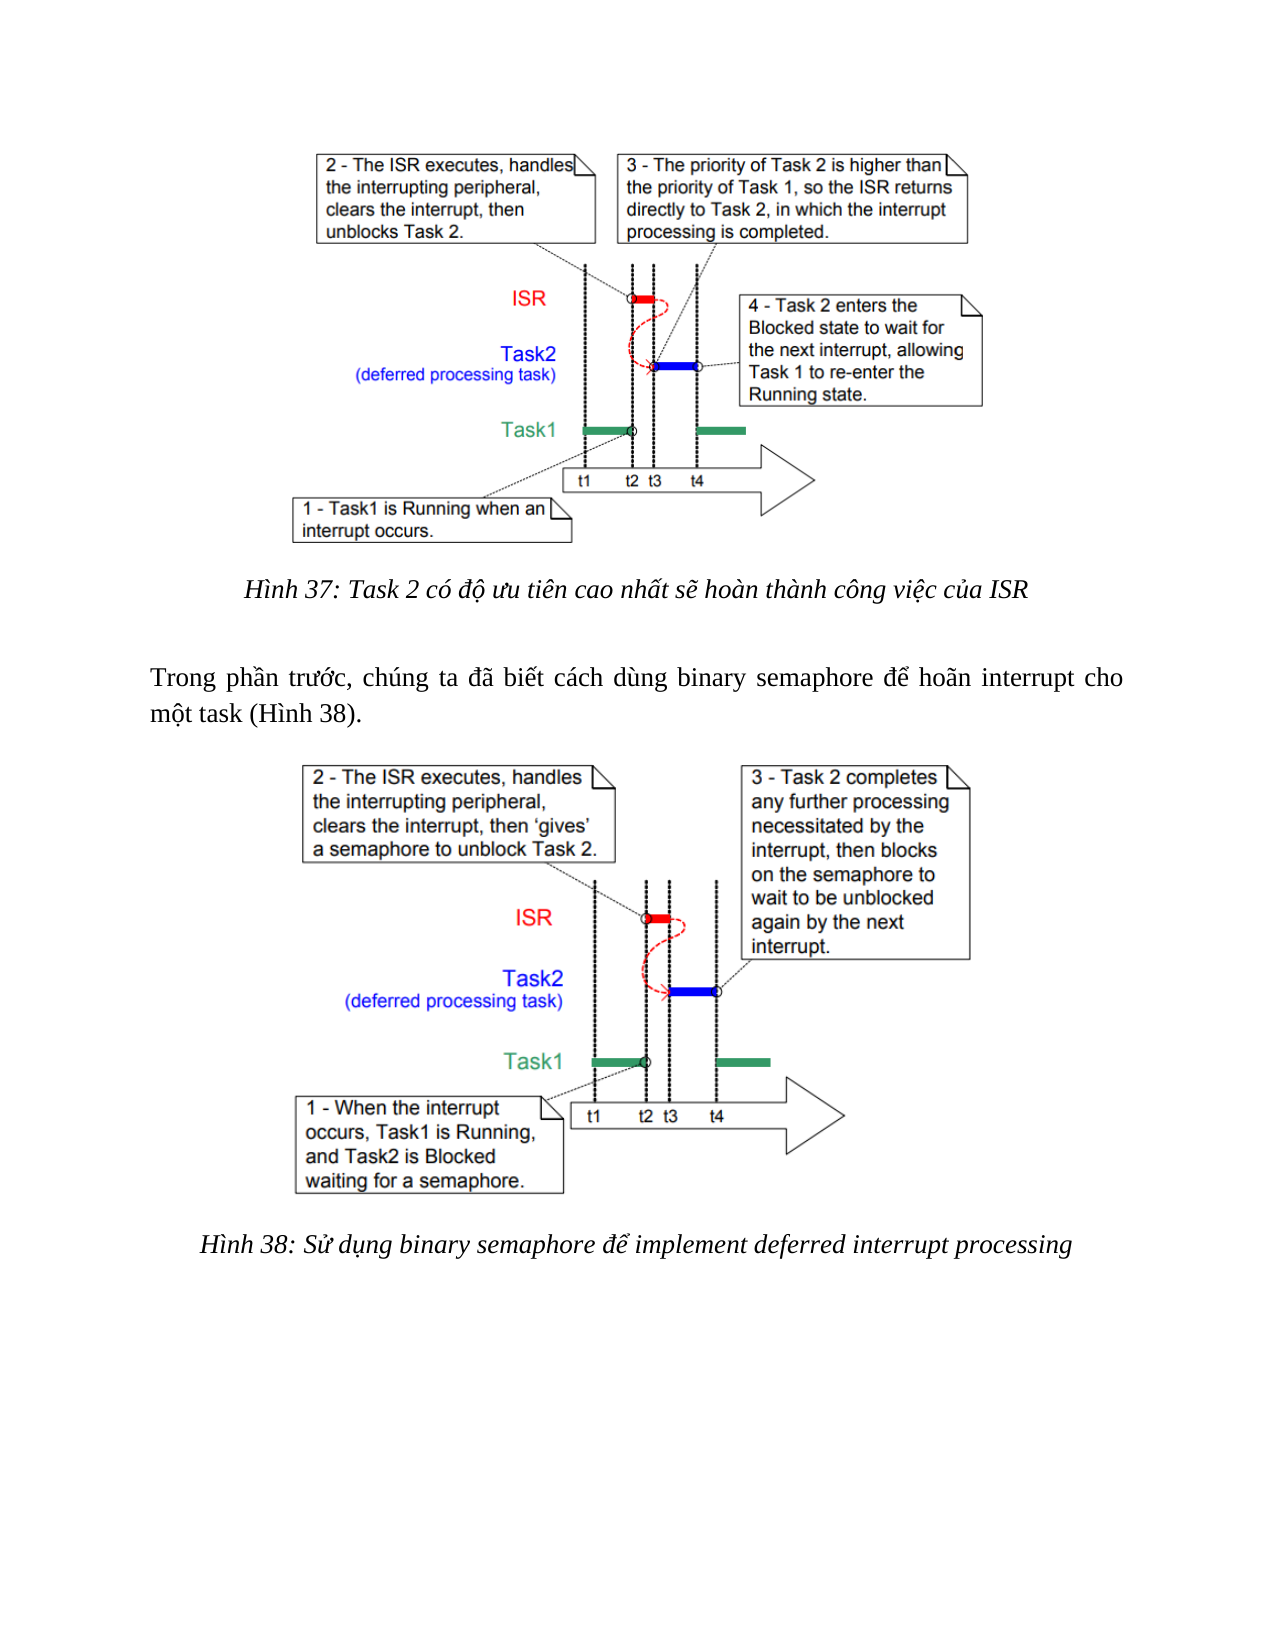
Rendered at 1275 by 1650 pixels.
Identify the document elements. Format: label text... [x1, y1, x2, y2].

text Trong phần trước, chúng ta đã biết cách dùng binary semaphore để hoãn interrupt cho một task (Hình 38). [150, 661, 1125, 728]
picture [287, 150, 988, 548]
picture [289, 753, 986, 1203]
